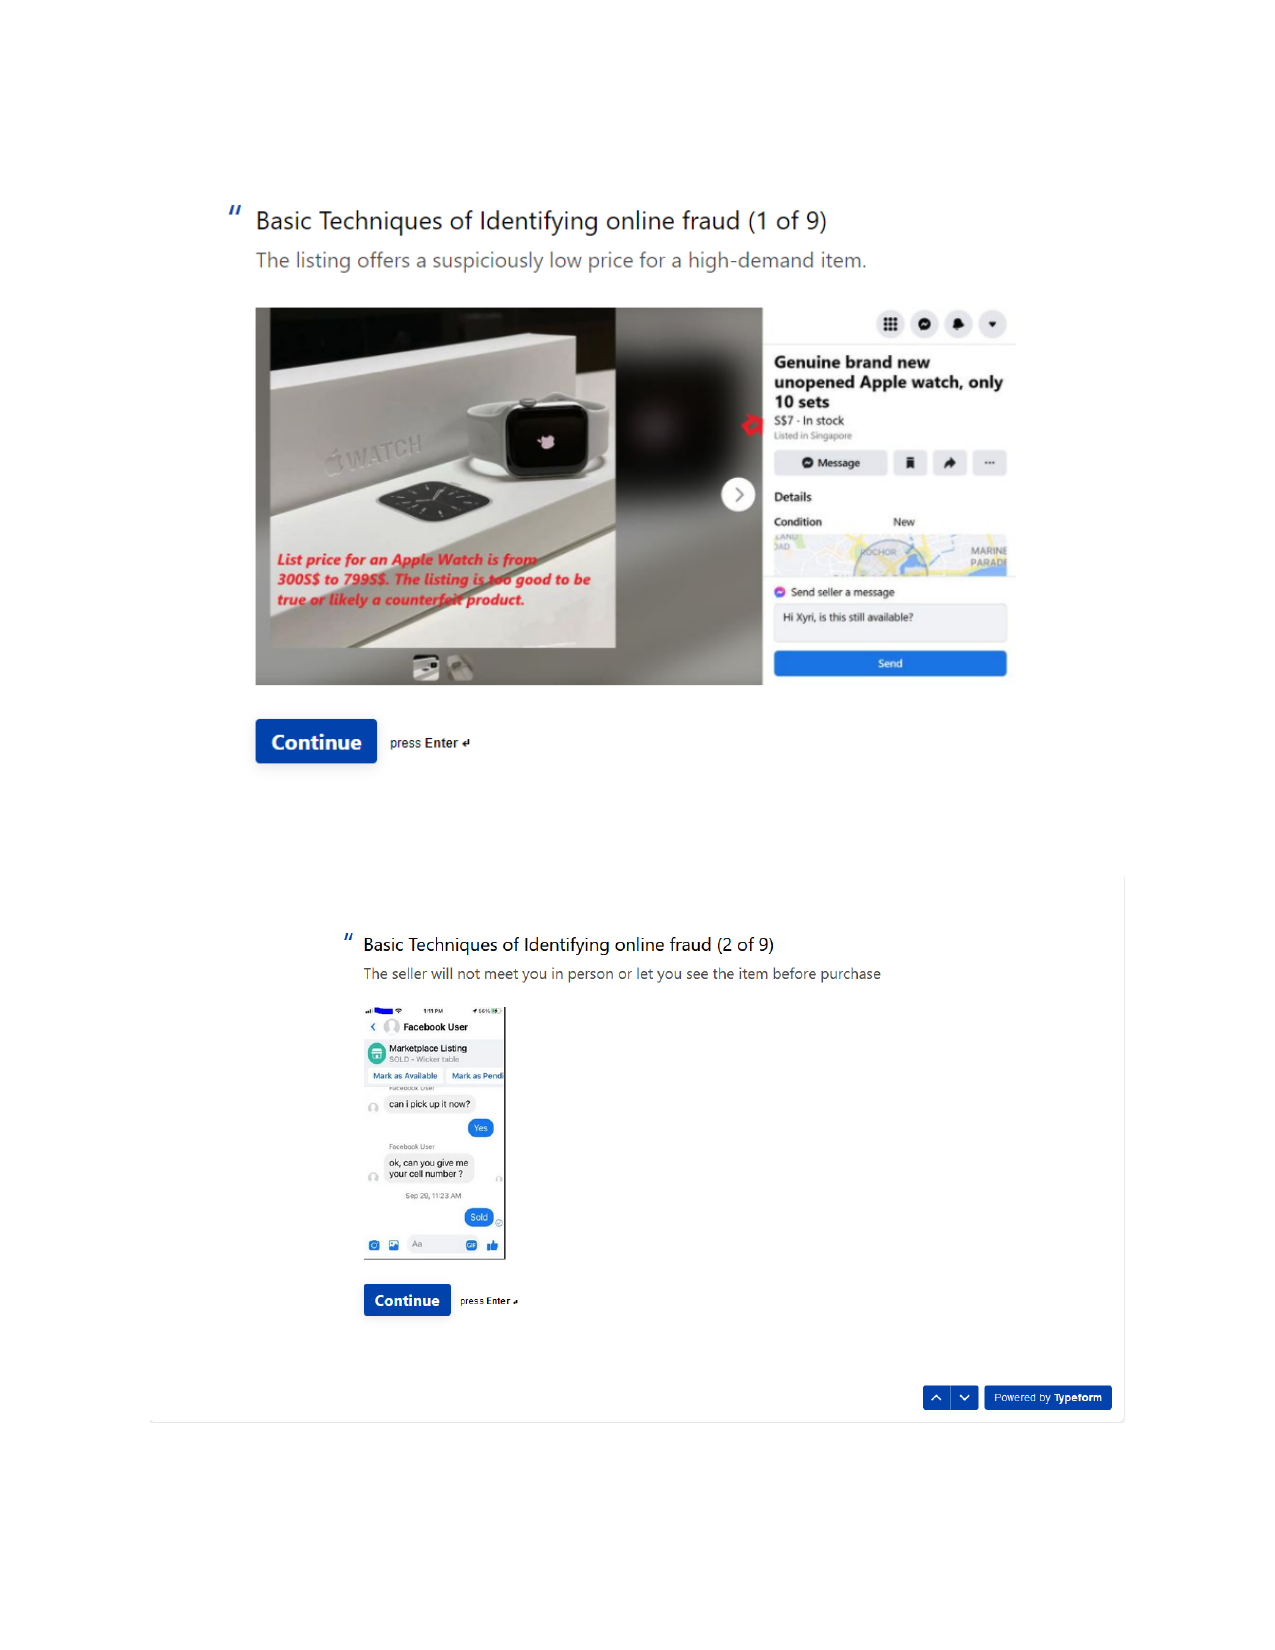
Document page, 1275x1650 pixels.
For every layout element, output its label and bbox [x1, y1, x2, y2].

picture [150, 150, 1125, 811]
picture [150, 876, 1125, 1423]
